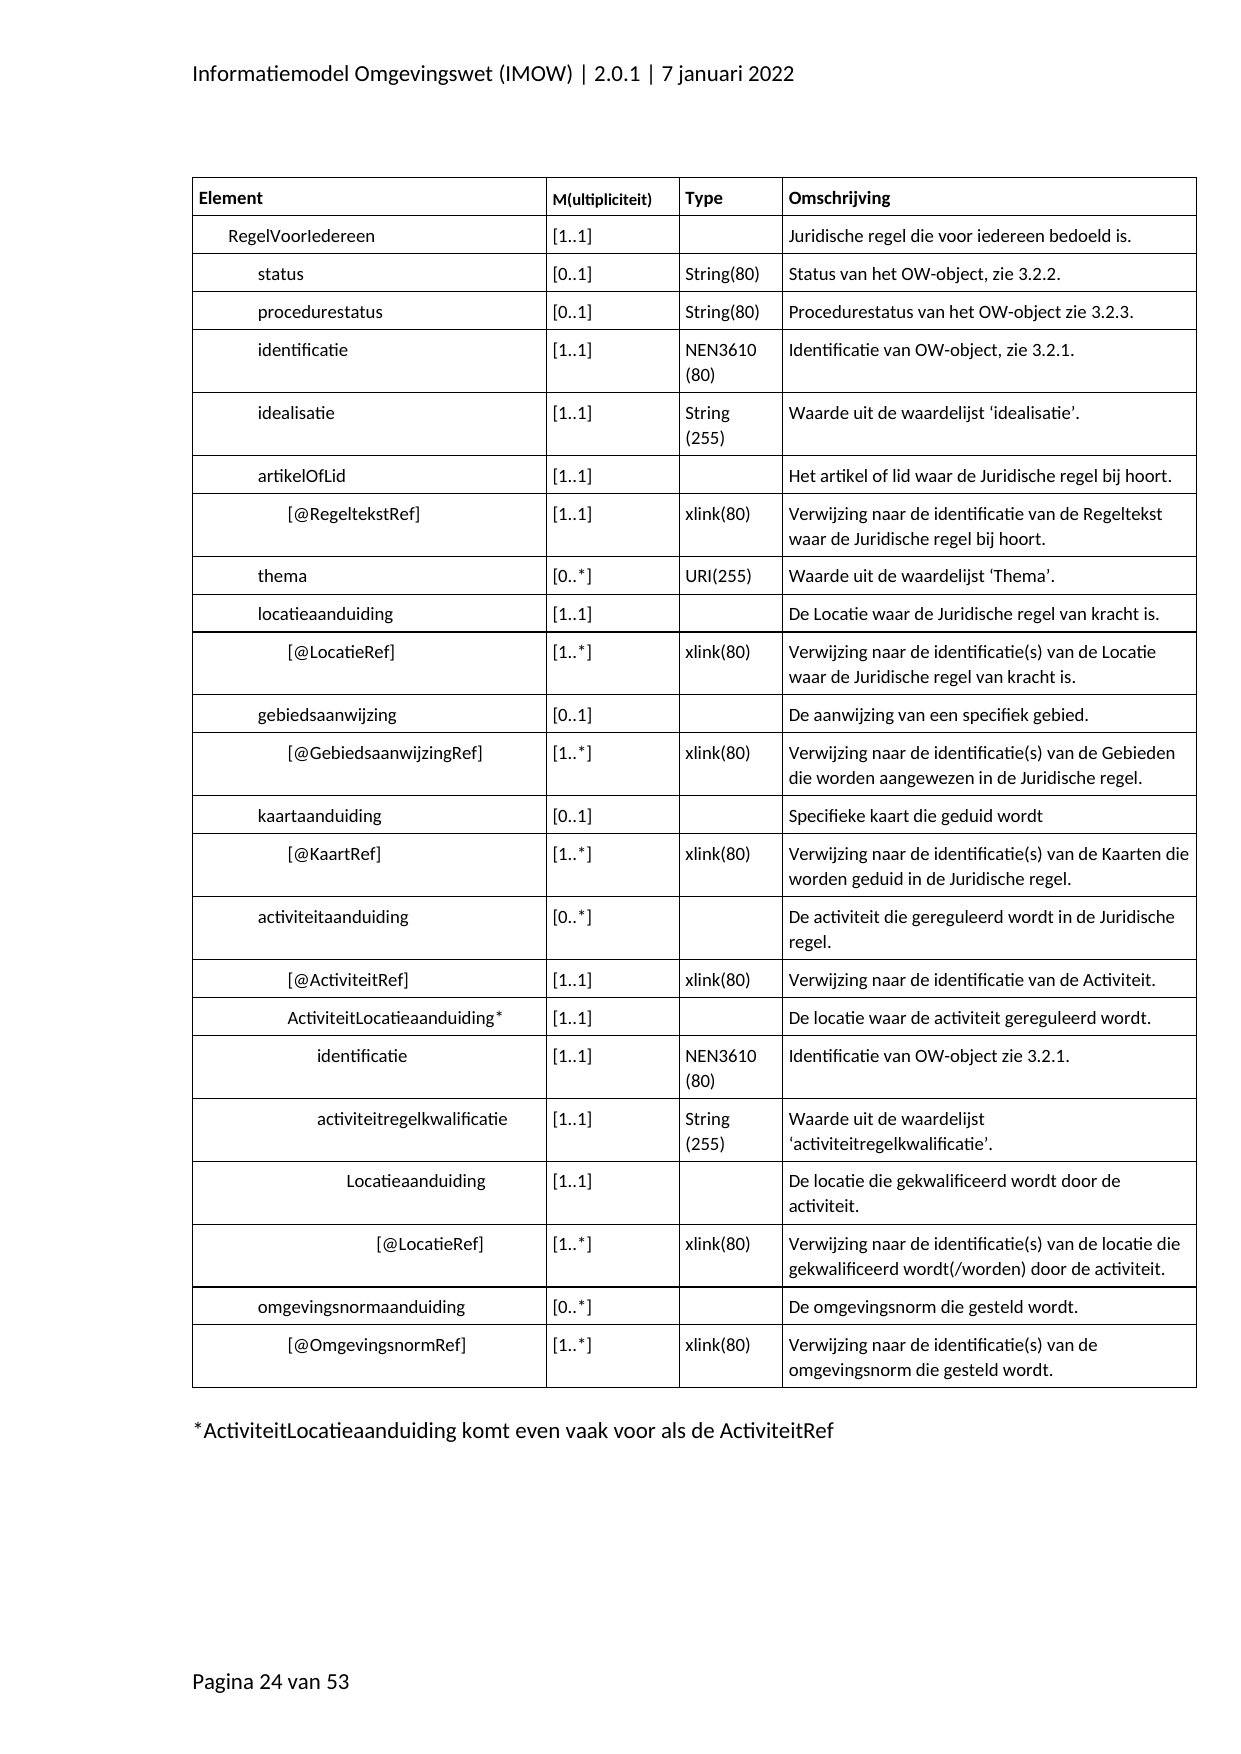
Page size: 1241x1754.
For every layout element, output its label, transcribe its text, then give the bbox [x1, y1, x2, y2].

table_cell [680, 1162, 782, 1223]
table_cell activiteitregelkwalificatie [193, 1099, 546, 1161]
table_cell [@RegeltekstRef] [193, 494, 546, 556]
table_cell idealisatie [193, 393, 546, 455]
table_cell [680, 998, 782, 1035]
table_cell artikelOfLid [193, 456, 546, 493]
table_cell [1..1] [547, 1162, 679, 1223]
table_header Type [680, 178, 782, 215]
table_cell [1..1] [547, 960, 679, 997]
table_cell Verwijzing naar de identificatie(s) van de Kaarten die worden geduid in de Juridische regel. [783, 834, 1196, 896]
table_cell [1..*] [547, 733, 679, 795]
table_cell Identificatie van OW-object, zie 3.2.1. [783, 330, 1196, 392]
table_cell [0..1] [547, 292, 679, 329]
table_cell [0..1] [547, 796, 679, 833]
table_cell Juridische regel die voor iedereen bedoeld is. [783, 216, 1196, 253]
table_cell String(80) [680, 254, 782, 291]
table_cell status [193, 254, 546, 291]
table_cell xlink(80) [680, 733, 782, 795]
table_cell procedurestatus [193, 292, 546, 329]
table_cell [0..*] [547, 557, 679, 593]
table_cell [1..*] [547, 1225, 679, 1286]
table_cell xlink(80) [680, 1325, 782, 1387]
table_cell xlink(80) [680, 834, 782, 896]
table_cell Waarde uit de waardelijst ‘activiteitregelkwalificatie’. [783, 1099, 1196, 1161]
table_cell Waarde uit de waardelijst ‘idealisatie’. [783, 393, 1196, 455]
table_cell De omgevingsnorm die gesteld wordt. [783, 1288, 1196, 1324]
table_cell thema [193, 557, 546, 593]
table_cell ActiviteitLocatieaanduiding* [193, 998, 546, 1035]
table_cell RegelVoorIedereen [193, 216, 546, 253]
table_cell [@GebiedsaanwijzingRef] [193, 733, 546, 795]
table_cell String(80) [680, 292, 782, 329]
table_cell activiteitaanduiding [193, 897, 546, 959]
table_cell Verwijzing naar de identificatie van de Activiteit. [783, 960, 1196, 997]
table_cell gebiedsaanwijzing [193, 695, 546, 732]
table_cell [1..1] [547, 494, 679, 556]
table_cell URI(255) [680, 557, 782, 593]
table_cell De Locatie waar de Juridische regel van kracht is. [783, 595, 1196, 631]
table_cell Verwijzing naar de identificatie(s) van de omgevingsnorm die gesteld wordt. [783, 1325, 1196, 1387]
table_cell [1..1] [547, 456, 679, 493]
table_cell [@KaartRef] [193, 834, 546, 896]
table_cell [1..1] [547, 216, 679, 253]
table_cell xlink(80) [680, 1225, 782, 1286]
table_cell [680, 897, 782, 959]
table_cell [@OmgevingsnormRef] [193, 1325, 546, 1387]
table_cell xlink(80) [680, 960, 782, 997]
table_cell Identificatie van OW-object zie 3.2.1. [783, 1036, 1196, 1098]
table_cell xlink(80) [680, 633, 782, 694]
table_cell [680, 595, 782, 631]
table_cell Verwijzing naar de identificatie van de Regeltekst waar de Juridische regel bij hoort. [783, 494, 1196, 556]
table_cell [1..1] [547, 1099, 679, 1161]
table_header M(ultipliciteit) [547, 178, 679, 215]
table_cell De locatie waar de activiteit gereguleerd wordt. [783, 998, 1196, 1035]
table_cell [680, 1288, 782, 1324]
table_cell identificatie [193, 1036, 546, 1098]
table_cell [680, 216, 782, 253]
table_cell [1..1] [547, 1036, 679, 1098]
table_cell Verwijzing naar de identificatie(s) van de Locatie waar de Juridische regel van kracht is. [783, 633, 1196, 694]
table_cell Specifieke kaart die geduid wordt [783, 796, 1196, 833]
table_cell [680, 456, 782, 493]
table_cell [0..1] [547, 695, 679, 732]
table_cell Status van het OW-object, zie 3.2.2. [783, 254, 1196, 291]
table_cell De locatie die gekwalificeerd wordt door de activiteit. [783, 1162, 1196, 1223]
table_cell Waarde uit de waardelijst ‘Thema’. [783, 557, 1196, 593]
table_header Omschrijving [783, 178, 1196, 215]
table_cell [680, 796, 782, 833]
table_cell [1..*] [547, 1325, 679, 1387]
table_cell [0..1] [547, 254, 679, 291]
table_cell Locatieaanduiding [193, 1162, 546, 1223]
table_cell [0..*] [547, 1288, 679, 1324]
table_cell [680, 695, 782, 732]
table_cell [1..*] [547, 834, 679, 896]
table_cell identificatie [193, 330, 546, 392]
table_cell locatieaanduiding [193, 595, 546, 631]
table_cell [1..*] [547, 633, 679, 694]
table_cell [1..1] [547, 393, 679, 455]
table_cell [@LocatieRef] [193, 1225, 546, 1286]
table_cell String (255) [680, 1099, 782, 1161]
table_cell String (255) [680, 393, 782, 455]
table_cell [@ActiviteitRef] [193, 960, 546, 997]
table_cell Het artikel of lid waar de Juridische regel bij hoort. [783, 456, 1196, 493]
table_cell [1..1] [547, 595, 679, 631]
table_cell NEN3610 (80) [680, 330, 782, 392]
table_cell [@LocatieRef] [193, 633, 546, 694]
table_cell omgevingsnormaanduiding [193, 1288, 546, 1324]
table_cell Verwijzing naar de identificatie(s) van de Gebieden die worden aangewezen in de Juridische regel. [783, 733, 1196, 795]
table_header Element [193, 178, 546, 215]
table_cell De aanwijzing van een specifiek gebied. [783, 695, 1196, 732]
table_cell Procedurestatus van het OW-object zie 3.2.3. [783, 292, 1196, 329]
table_cell NEN3610 (80) [680, 1036, 782, 1098]
table_cell kaartaanduiding [193, 796, 546, 833]
table_cell Verwijzing naar de identificatie(s) van de locatie die gekwalificeerd wordt(/worden) door de activiteit. [783, 1225, 1196, 1286]
text *ActiviteitLocatieaanduiding komt even vaak voor als de ActiviteitRef [192, 1416, 1092, 1444]
table_cell xlink(80) [680, 494, 782, 556]
table_cell De activiteit die gereguleerd wordt in de Juridische regel. [783, 897, 1196, 959]
table_cell [1..1] [547, 998, 679, 1035]
table_cell [0..*] [547, 897, 679, 959]
table_cell [1..1] [547, 330, 679, 392]
